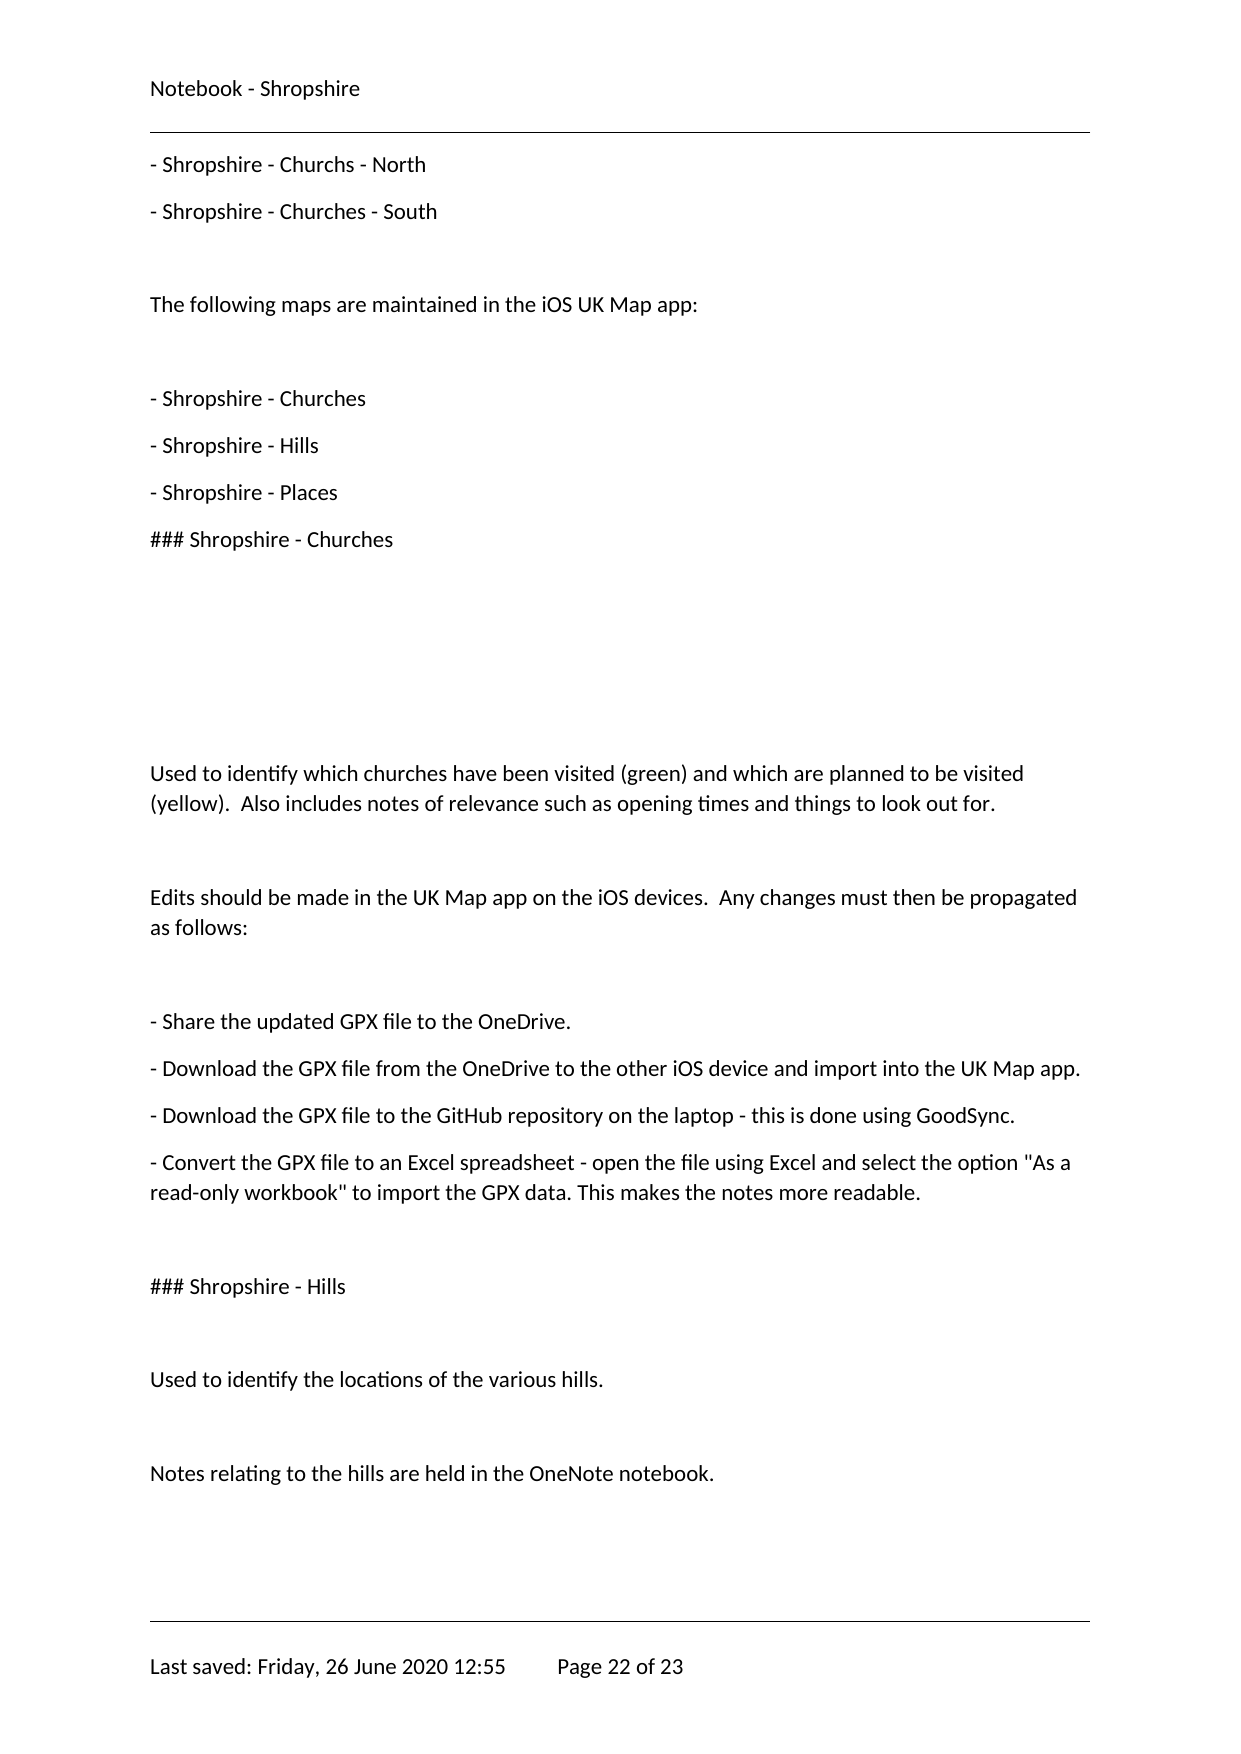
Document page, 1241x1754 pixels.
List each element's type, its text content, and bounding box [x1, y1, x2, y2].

text ### Shropshire - Hills [150, 1272, 1090, 1300]
text - Shropshire - Churches [150, 384, 1090, 412]
text Used to identify the locations of the various hills. [150, 1366, 1090, 1394]
text - Shropshire - Hills [150, 431, 1090, 459]
text - Shropshire - Places [150, 478, 1090, 506]
text ### Shropshire - Churches [150, 525, 1090, 553]
text - Convert the GPX file to an Excel spreadsheet - open the file using Excel and select the option "As a read-only workbook" to import the GPX data. This makes the notes more readable. [150, 1148, 1090, 1206]
text - Shropshire - Churchs - North [150, 150, 1090, 178]
text - Download the GPX file from the OneDrive to the other iOS device and import into the UK Map app. [150, 1054, 1090, 1082]
text - Shropshire - Churches - South [150, 197, 1090, 225]
text - Share the updated GPX file to the OneDrive. [150, 1007, 1090, 1035]
text Edits should be made in the UK Map app on the iOS devices. Any changes must then be propagated as follows: [150, 883, 1090, 942]
text The following maps are maintained in the iOS UK Map app: [150, 291, 1090, 319]
text Used to identify which churches have been visited (green) and which are planned to be visited (yellow). Also includes notes of relevance such as opening times and things to look out for. [150, 759, 1090, 818]
text Notes relating to the hills are held in the OneNote notebook. [150, 1459, 1090, 1487]
text - Download the GPX file to the GitHub repository on the laptop - this is done using GoodSync. [150, 1101, 1090, 1129]
